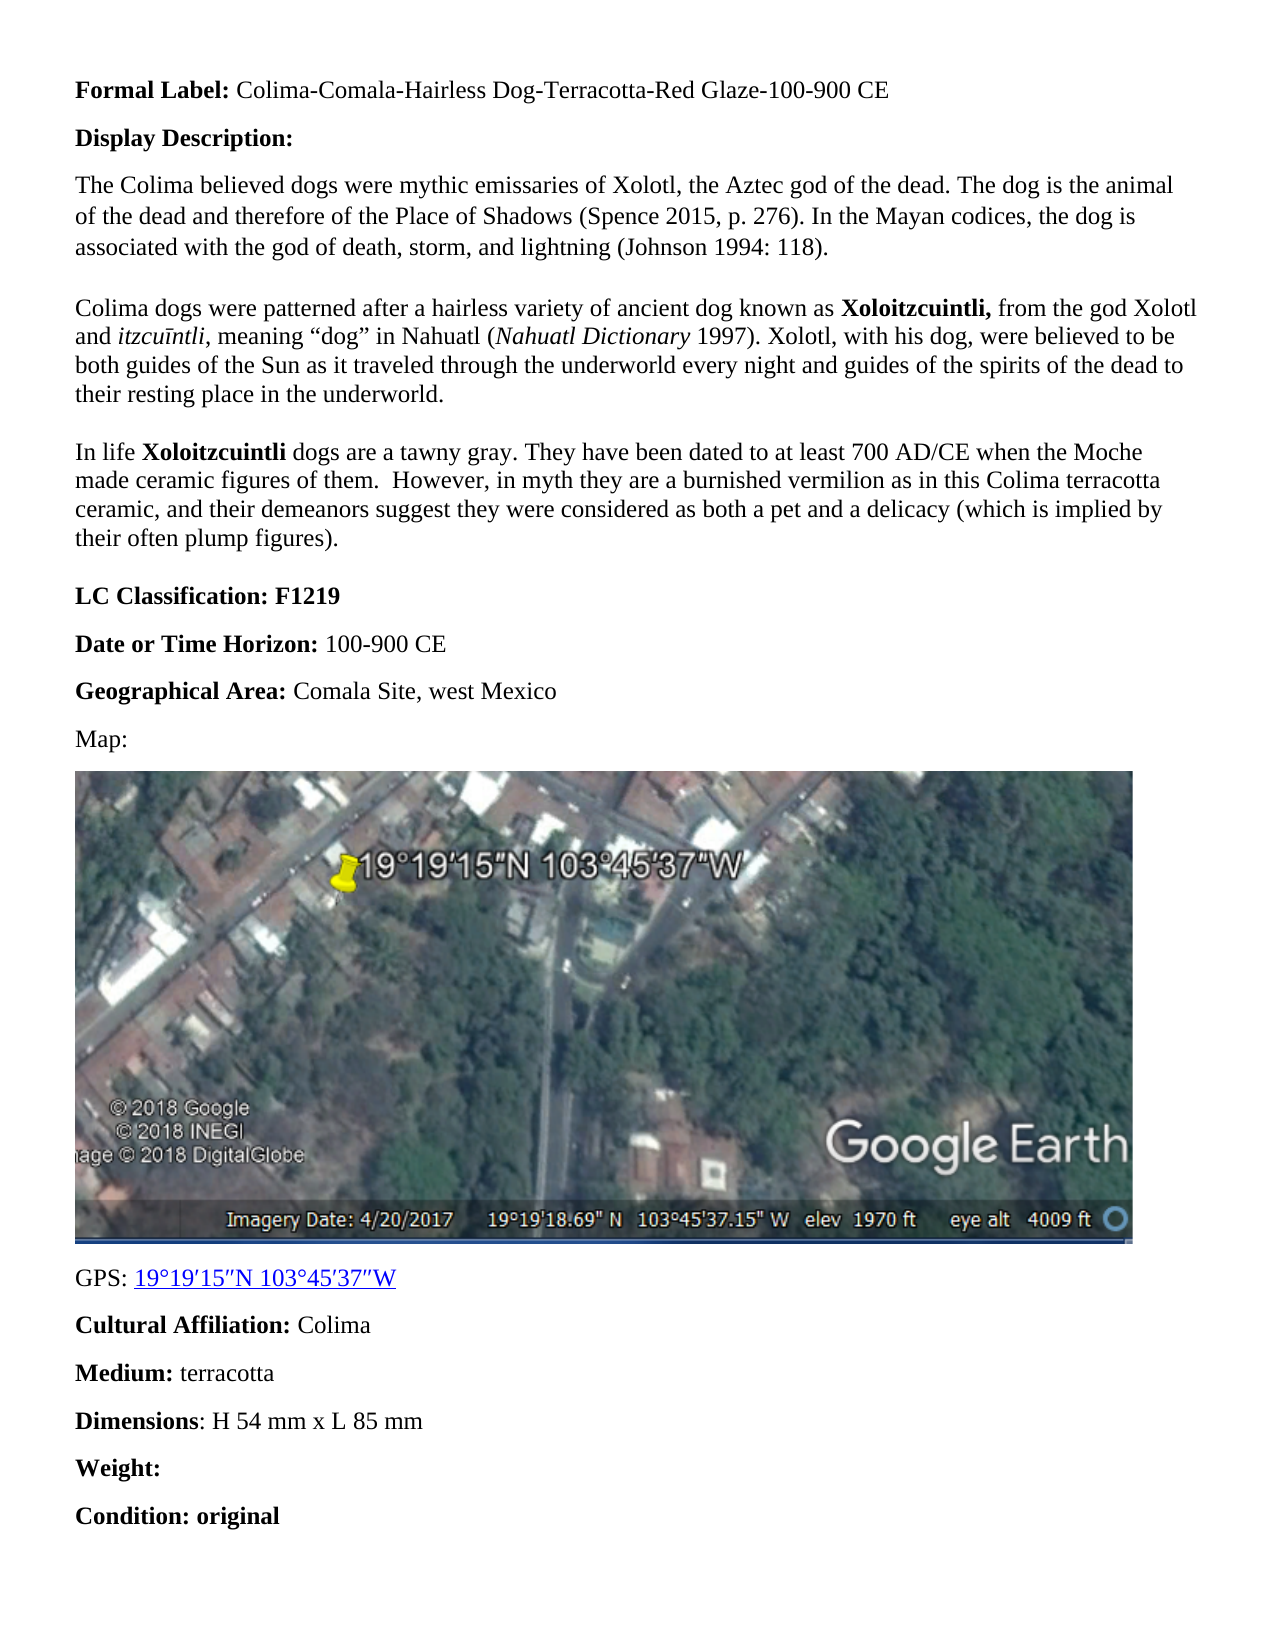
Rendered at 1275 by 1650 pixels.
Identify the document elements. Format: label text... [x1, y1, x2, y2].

text Display Description: [75, 123, 1200, 151]
text In life Xoloitzcuintli dogs are a tawny gray. They have been dated to at least 700 AD/CE when the Moche made ceramic figures of them. However, in myth they are a burnished vermilion as in this Colima terracotta ceramic, and their demeanors suggest they were considered as both a pet and a delicacy (which is implied by their often plump figures). [75, 437, 1200, 552]
text Medium: terracotta [75, 1358, 1200, 1387]
text Weight: [75, 1453, 1200, 1482]
text Map: [75, 724, 1200, 753]
text Date or Time Horizon: 100-900 CE [75, 629, 1200, 657]
text Dimensions: H 54 mm x L 85 mm [75, 1406, 1200, 1434]
text Cultural Affiliation: Colima [75, 1310, 1200, 1339]
picture [75, 771, 1133, 1244]
text Condition: original [75, 1501, 1200, 1530]
text The Colima believed dogs were mythic emissaries of Xolotl, the Aztec god of the dead. The dog is the animal of the dead and therefore of the Place of Shadows (Spence 2015, p. 276). In the Mayan codices, the dog is associated with the god of death, storm, and lightning (Johnson 1994: 118). [75, 170, 1200, 261]
text GPS: 19°19′15″N 103°45′37″W [75, 1263, 1200, 1291]
text Geographical Area: Comala Site, west Mexico [75, 676, 1200, 705]
text Formal Label: Colima-Comala-Hairless Dog-Terracotta-Red Glaze-100-900 CE [75, 75, 1200, 104]
text Colima dogs were patterned after a hairless variety of ancient dog known as Xoloitzcuintli, from the god Xolotl and itzcuīntli, meaning “dog” in Nahuatl (Nahuatl Dictionary 1997). Xolotl, with his dog, were believed to be both guides of the Sun as it traveled through the underworld every night and guides of the spirits of the dead to their resting place in the underworld. [75, 293, 1200, 408]
text LC Classification: F1219 [75, 581, 1200, 610]
